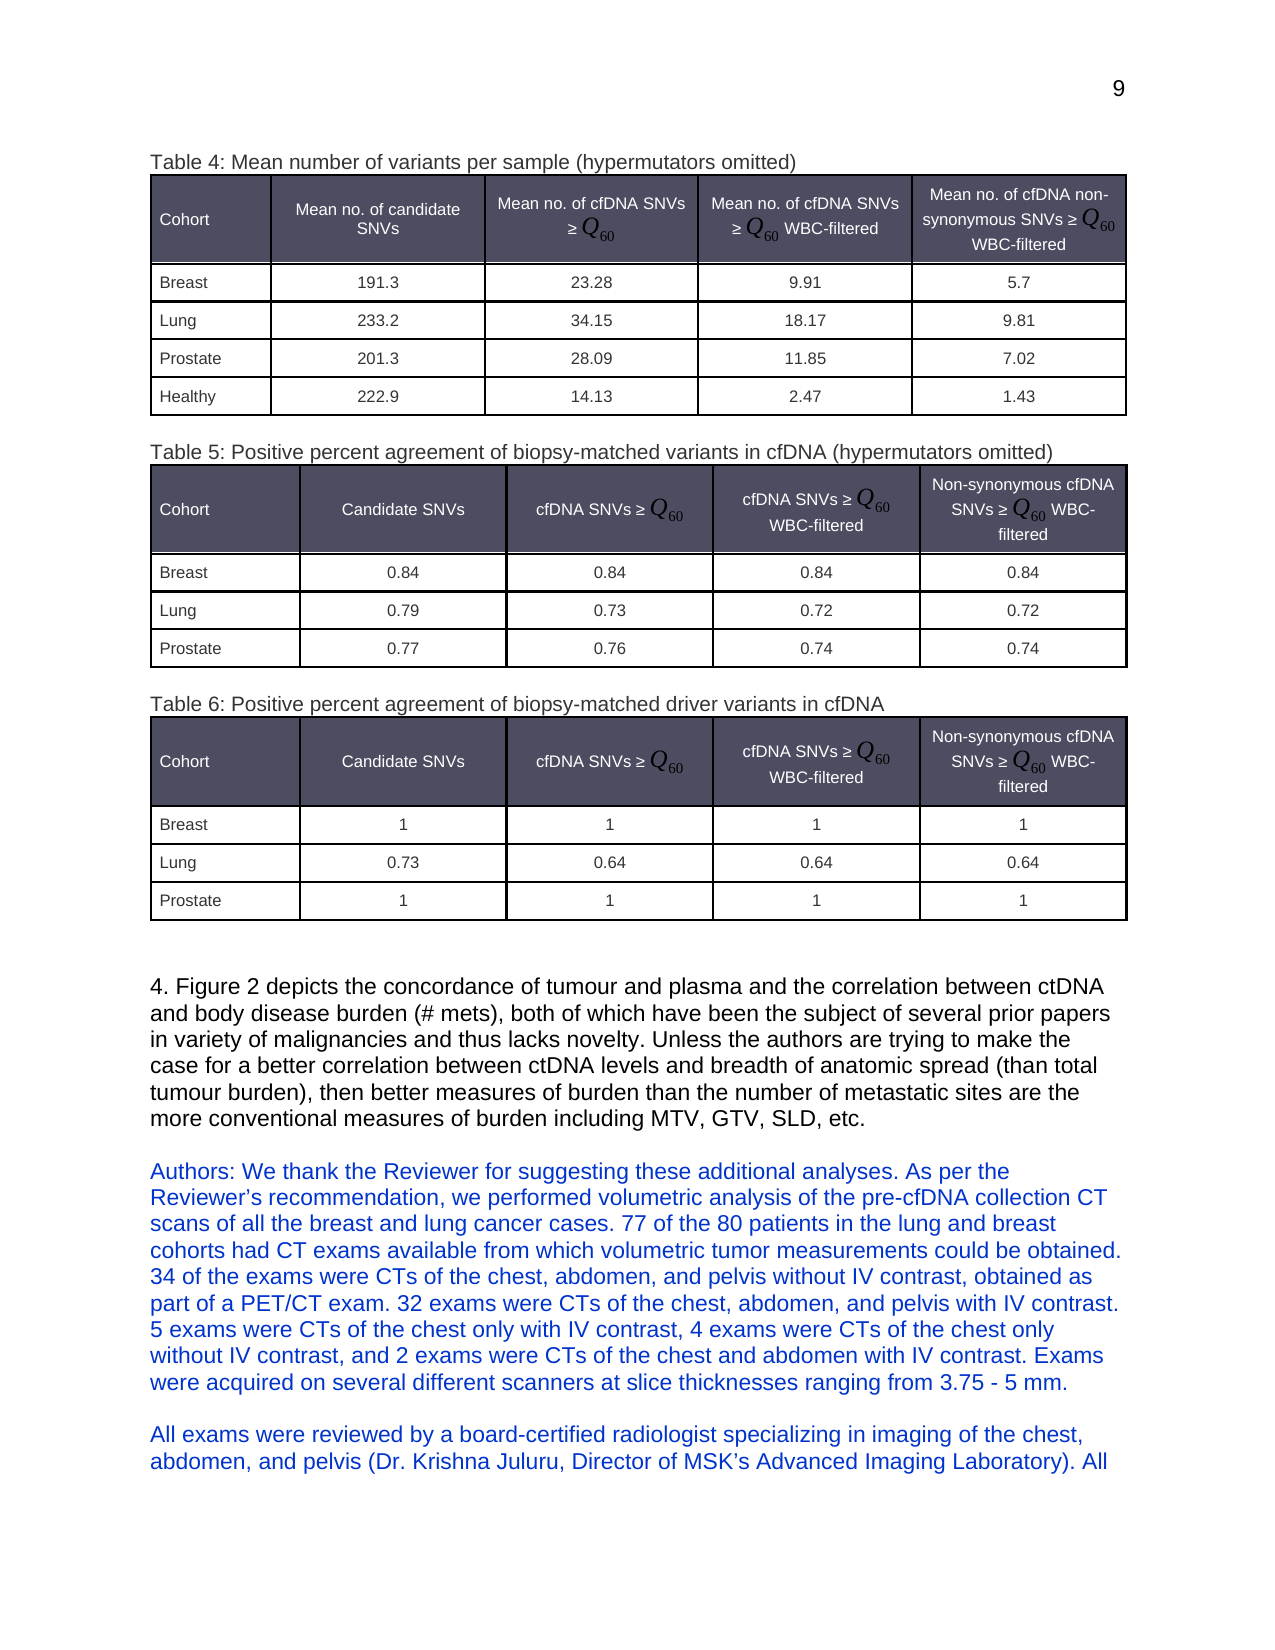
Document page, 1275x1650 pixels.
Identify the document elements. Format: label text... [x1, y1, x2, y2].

table_cell 191.3 [272, 265, 484, 300]
table_cell 0.74 [714, 630, 919, 666]
table_cell 0.72 [714, 593, 919, 628]
table_cell 7.02 [913, 340, 1125, 376]
table_header Non-synonymous cfDNA SNVs ≥ WBC-filtered [921, 718, 1125, 805]
table_cell 222.9 [272, 378, 484, 414]
table_cell 0.74 [921, 630, 1125, 666]
text 4. Figure 2 depicts the concordance of tumour and plasma and the correlation between ctDNA and body disease burden (# mets), both of which have been the subject of several prior papers in variety of malignancies and thus lacks novelty. Unless the authors are trying to make the case for a better correlation between ctDNA levels and breadth of anatomic spread (than total tumour burden), then better measures of burden than the number of metastatic sites are the more conventional measures of burden including MTV, GTV, SLD, etc. [150, 973, 1125, 1131]
table_cell 201.3 [272, 340, 484, 376]
table_cell Breast [152, 265, 270, 300]
table_cell 0.84 [921, 555, 1125, 590]
table_cell 28.09 [486, 340, 697, 376]
table_cell 1 [714, 883, 919, 918]
table_header cfDNA SNVs ≥ [508, 466, 712, 552]
table_cell Prostate [152, 630, 299, 666]
table_cell 1 [301, 883, 505, 918]
table_cell 1.43 [913, 378, 1125, 414]
table_cell 1 [508, 883, 712, 918]
table_cell 0.73 [301, 845, 505, 881]
table_cell 1 [301, 807, 505, 843]
table_header Cohort [152, 176, 270, 262]
table_header Mean no. of candidate SNVs [272, 176, 484, 262]
table_cell 233.2 [272, 303, 484, 338]
table_header Candidate SNVs [301, 718, 505, 805]
table_cell 2.47 [699, 378, 911, 414]
table_header Candidate SNVs [301, 466, 505, 552]
table_cell 0.76 [508, 630, 712, 666]
table_header cfDNA SNVs ≥ WBC-filtered [714, 466, 919, 552]
table_cell 0.79 [301, 593, 505, 628]
table_cell 0.77 [301, 630, 505, 666]
text Authors: We thank the Reviewer for suggesting these additional analyses. As per the Reviewer’s recommendation, we performed volumetric analysis of the pre-cfDNA collection CT scans of all the breast and lung cancer cases. 77 of the 80 patients in the lung and breast cohorts had CT exams available from which volumetric tumor measurements could be obtained. 34 of the exams were CTs of the chest, abdomen, and pelvis without IV contrast, obtained as part of a PET/CT exam. 32 exams were CTs of the chest, abdomen, and pelvis with IV contrast. 5 exams were CTs of the chest only with IV contrast, 4 exams were CTs of the chest only without IV contrast, and 2 exams were CTs of the chest and abdomen with IV contrast. Exams were acquired on several different scanners at slice thicknesses ranging from 3.75 - 5 mm. [150, 1158, 1125, 1395]
table_cell Lung [152, 593, 299, 628]
table_cell Healthy [152, 378, 270, 414]
table_cell 1 [508, 807, 712, 843]
table_cell Prostate [152, 340, 270, 376]
table_cell 0.84 [508, 555, 712, 590]
table_header cfDNA SNVs ≥ WBC-filtered [714, 718, 919, 805]
table_header Mean no. of cfDNA SNVs ≥ [486, 176, 697, 262]
table_cell 1 [921, 807, 1125, 843]
table_cell 1 [921, 883, 1125, 918]
table_cell 0.64 [508, 845, 712, 881]
table_cell 1 [714, 807, 919, 843]
text Table 6: Positive percent agreement of biopsy-matched driver variants in cfDNA [150, 692, 1125, 716]
table_header Mean no. of cfDNA non-synonymous SNVs ≥ WBC-filtered [913, 176, 1125, 262]
table_cell 5.7 [913, 265, 1125, 300]
table_header cfDNA SNVs ≥ [508, 718, 712, 805]
table_cell Prostate [152, 883, 299, 918]
table_cell 0.84 [301, 555, 505, 590]
table_cell 23.28 [486, 265, 697, 300]
table_cell 0.84 [714, 555, 919, 590]
table_cell 0.73 [508, 593, 712, 628]
text Table 5: Positive percent agreement of biopsy-matched variants in cfDNA (hypermutators omitted) [150, 440, 1125, 464]
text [150, 1421, 1125, 1474]
table_header Mean no. of cfDNA SNVs ≥ WBC-filtered [699, 176, 911, 262]
table_header Cohort [152, 466, 299, 552]
table_cell Lung [152, 303, 270, 338]
table_cell Breast [152, 807, 299, 843]
table_cell Lung [152, 845, 299, 881]
table_cell 11.85 [699, 340, 911, 376]
table_cell 9.81 [913, 303, 1125, 338]
text Table 4: Mean number of variants per sample (hypermutators omitted) [150, 150, 1125, 174]
table_cell 0.64 [921, 845, 1125, 881]
table_cell 0.64 [714, 845, 919, 881]
table_cell Breast [152, 555, 299, 590]
table_cell 0.72 [921, 593, 1125, 628]
table_cell 14.13 [486, 378, 697, 414]
table_header Non-synonymous cfDNA SNVs ≥ WBC-filtered [921, 466, 1125, 552]
table_cell 18.17 [699, 303, 911, 338]
table_header Cohort [152, 718, 299, 805]
table_cell 34.15 [486, 303, 697, 338]
table_cell 9.91 [699, 265, 911, 300]
